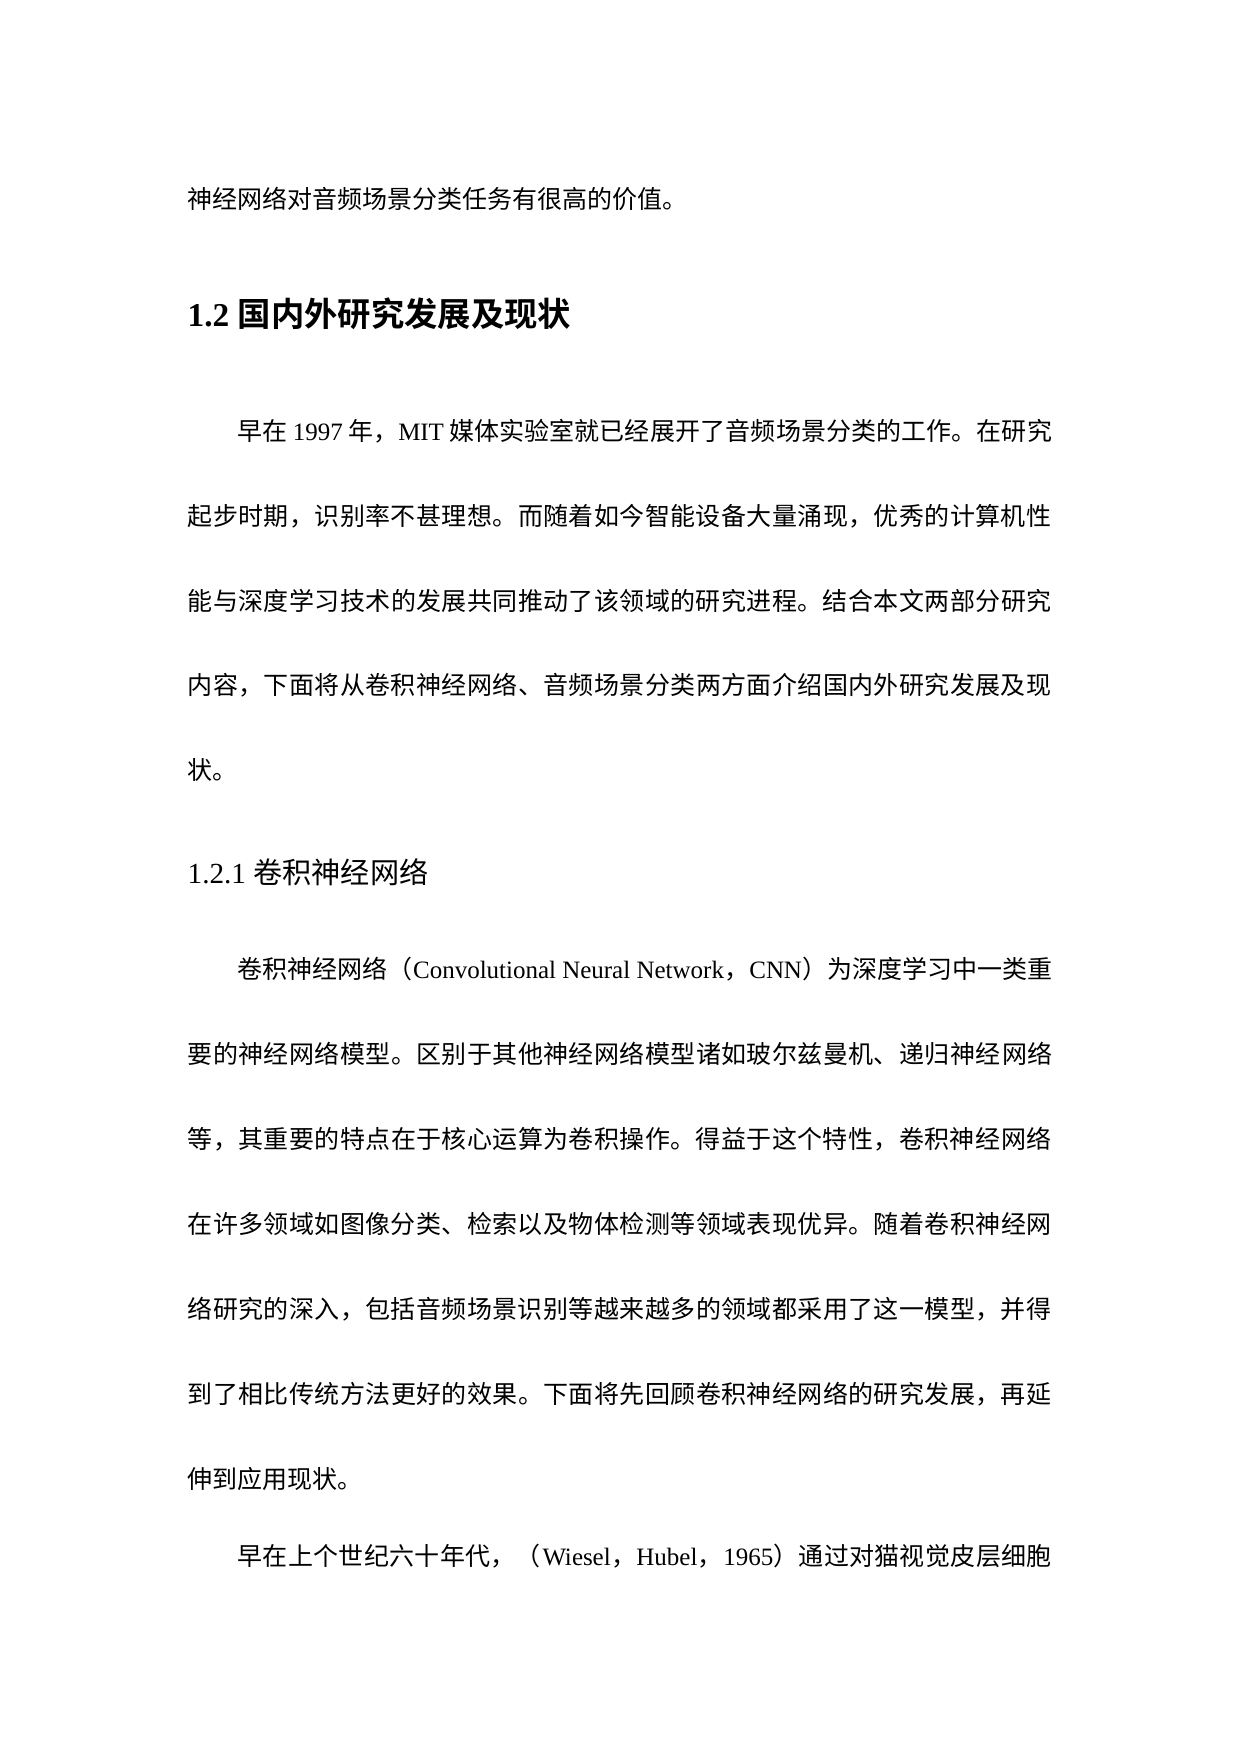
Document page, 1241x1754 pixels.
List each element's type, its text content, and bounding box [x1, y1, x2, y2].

subtitle 1.2.1 卷积神经网络 [187, 837, 1053, 905]
subtitle 1.2 国内外研究发展及现状 [187, 278, 1053, 346]
text 卷积神经网络（Convolutional Neural Network，CNN）为深度学习中一类重要的神经网络模型。区别于其他神经网络模型诸如玻尔兹曼机、递归神经网络等，其重要的特点在于核心运算为卷积操作。得益于这个特性，卷积神经网络在许多领域如图像分类、检索以及物体检测等领域表现优异。随着卷积神经网络研究的深入，包括音频场景识别等越来越多的领域都采用了这一模型，并得到了相比传统方法更好的效果。下面将先回顾卷积神经网络的研究发展，再延伸到应用现状。 [187, 934, 1053, 1511]
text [187, 164, 1053, 232]
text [187, 1520, 1053, 1588]
text 早在1997年，MIT媒体实验室就已经展开了音频场景分类的工作。在研究起步时期，识别率不甚理想。而随着如今智能设备大量涌现，优秀的计算机性能与深度学习技术的发展共同推动了该领域的研究进程。结合本文两部分研究内容，下面将从卷积神经网络、音频场景分类两方面介绍国内外研究发展及现状。 [187, 395, 1053, 803]
